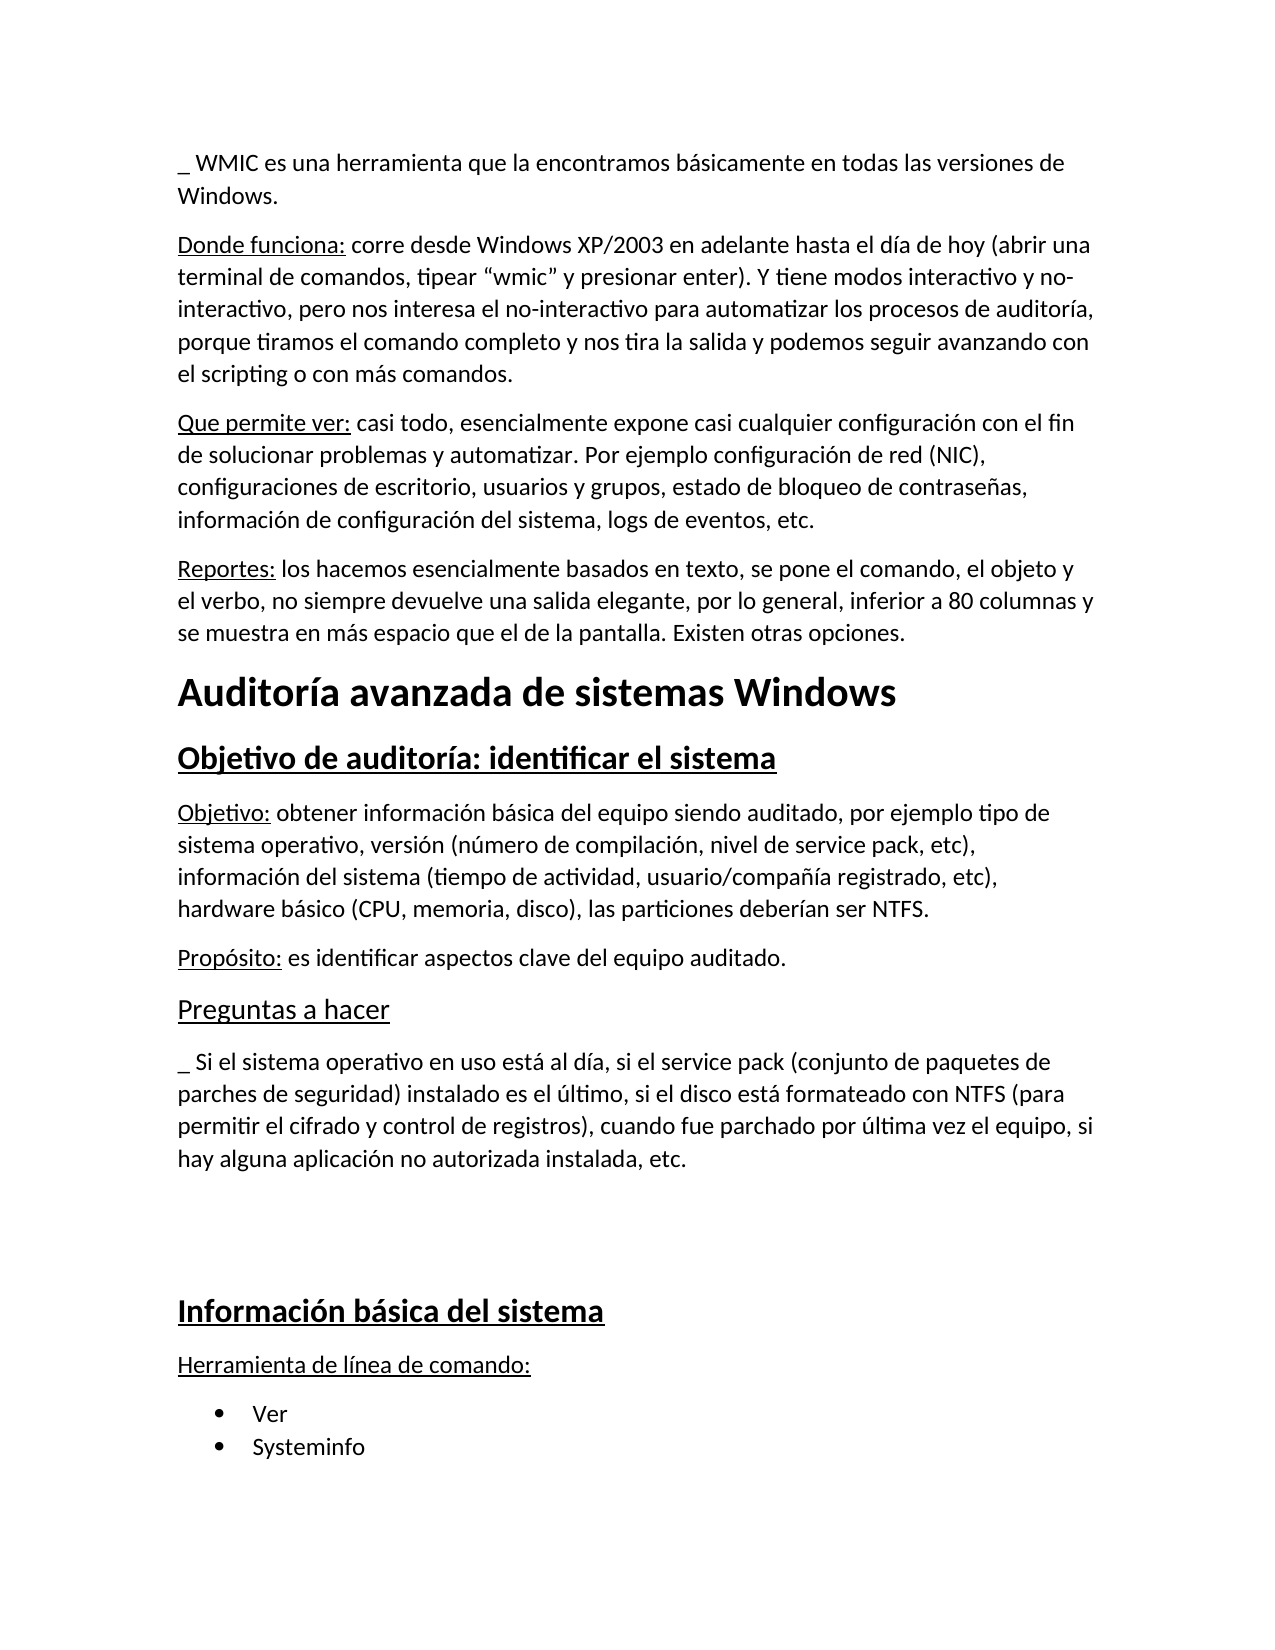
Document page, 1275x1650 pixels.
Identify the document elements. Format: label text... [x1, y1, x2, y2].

text Herramienta de línea de comando: [177, 1349, 1098, 1380]
text Donde funciona: corre desde Windows XP/2003 en adelante hasta el día de hoy (abrir una terminal de comandos, tipear “wmic” y presionar enter). Y tiene modos interactivo y no-interactivo, pero nos interesa el no-interactivo para automatizar los procesos de auditoría, porque tiramos el comando completo y nos tira la salida y podemos seguir avanzando con el scripting o con más comandos. [177, 229, 1098, 388]
text Propósito: es identificar aspectos clave del equipo auditado. [177, 942, 1098, 973]
list Ver [215, 1398, 1098, 1429]
text _ Si el sistema operativo en uso está al día, si el service pack (conjunto de paquetes de parches de seguridad) instalado es el último, si el disco está formateado con NTFS (para permitir el cifrado y control de registros), cuando fue parchado por última vez el equipo, si hay alguna aplicación no autorizada instalada, etc. [177, 1046, 1098, 1173]
list Systeminfo [215, 1431, 1098, 1461]
text _ WMIC es una herramienta que la encontramos básicamente en todas las versiones de Windows. [177, 148, 1098, 210]
text Preguntas a hacer [177, 991, 1098, 1027]
text Objetivo de auditoría: identificar el sistema [177, 737, 1098, 778]
text Información básica del sistema [177, 1289, 1098, 1330]
text Que permite ver: casi todo, esencialmente expone casi cualquier configuración con el fin de solucionar problemas y automatizar. Por ejemplo configuración de red (NIC), configuraciones de escritorio, usuarios y grupos, estado de bloqueo de contraseñas, información de configuración del sistema, logs de eventos, etc. [177, 407, 1098, 534]
text Objetivo: obtener información básica del equipo siendo auditado, por ejemplo tipo de sistema operativo, versión (número de compilación, nivel de service pack, etc), información del sistema (tiempo de actividad, usuario/compañía registrado, etc), hardware básico (CPU, memoria, disco), las particiones deberían ser NTFS. [177, 797, 1098, 924]
text Auditoría avanzada de sistemas Windows [177, 666, 1098, 717]
text Reportes: los hacemos esencialmente basados en texto, se pone el comando, el objeto y el verbo, no siempre devuelve una salida elegante, por lo general, inferior a 80 columnas y se muestra en más espacio que el de la pantalla. Existen otras opciones. [177, 553, 1098, 648]
